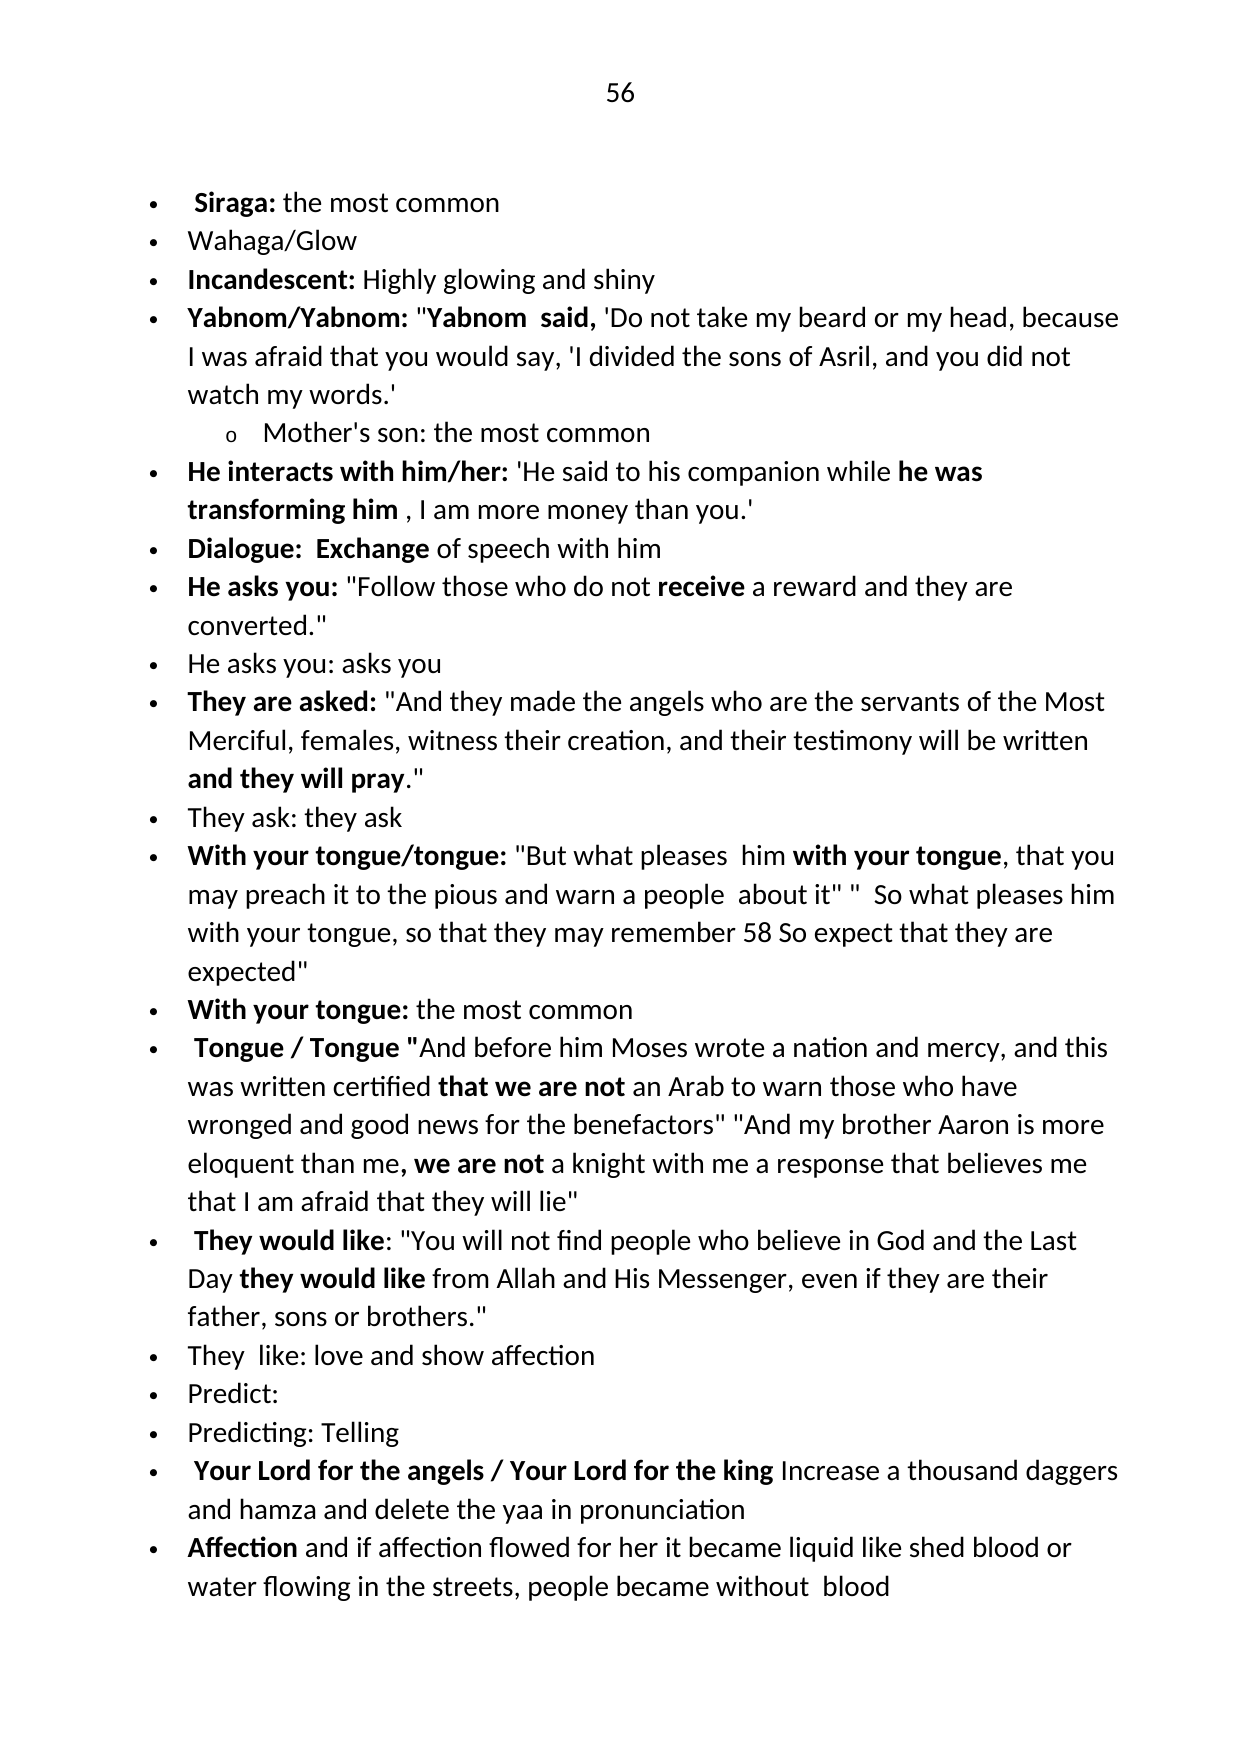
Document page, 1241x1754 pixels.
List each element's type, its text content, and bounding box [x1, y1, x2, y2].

list They would like: "You will not find people who believe in God and the Last Day they would like from Allah and His Messenger, even if they are their father, sons or brothers." [150, 1222, 1128, 1334]
list Affection and if affection flowed for her it became liquid like shed blood or water flowing in the streets, people became without blood [150, 1529, 1128, 1603]
list Incandescent: Highly glowing and shiny [150, 261, 1128, 296]
list They ask: they ask [150, 799, 1128, 834]
list They are asked: "And they made the angels who are the servants of the Most Merciful, females, witness their creation, and their testimony will be written and they will pray." [150, 683, 1128, 796]
list Tongue / Tongue "And before him Moses wrote a nation and mercy, and this was written certified that we are not an Arab to warn those who have wronged and good news for the benefactors" "And my brother Aaron is more eloquent than me, we are not a knight with me a response that believes me that I am afraid that they will lie" [150, 1029, 1128, 1219]
list Predict: [150, 1375, 1128, 1411]
list Yabnom/Yabnom: "Yabnom said, 'Do not take my beard or my head, because I was afraid that you would say, 'I divided the sons of Asril, and you did not watch my words.' [150, 299, 1128, 412]
list He asks you: asks you [150, 645, 1128, 681]
list With your tongue/tongue: "But what pleases him with your tongue, that you may preach it to the pious and warn a people about it" " So what pleases him with your tongue, so that they may remember 58 So expect that they are expected" [150, 837, 1128, 988]
list Wahaga/Glow [150, 222, 1128, 258]
list He interacts with him/her: 'He said to his companion while he was transforming him , I am more money than you.' [150, 453, 1128, 527]
list Siraga: the most common [150, 184, 1128, 219]
list Your Lord for the angels / Your Lord for the king Increase a thousand daggers and hamza and delete the yaa in pronunciation [150, 1452, 1128, 1526]
list He asks you: "Follow those who do not receive a reward and they are converted." [150, 568, 1128, 642]
list They like: love and show affection [150, 1337, 1128, 1373]
list Predicting: Telling [150, 1414, 1128, 1449]
list Dialogue: Exchange of speech with him [150, 530, 1128, 565]
list With your tongue: the most common [150, 991, 1128, 1027]
list Mother's son: the most common [225, 414, 1128, 450]
